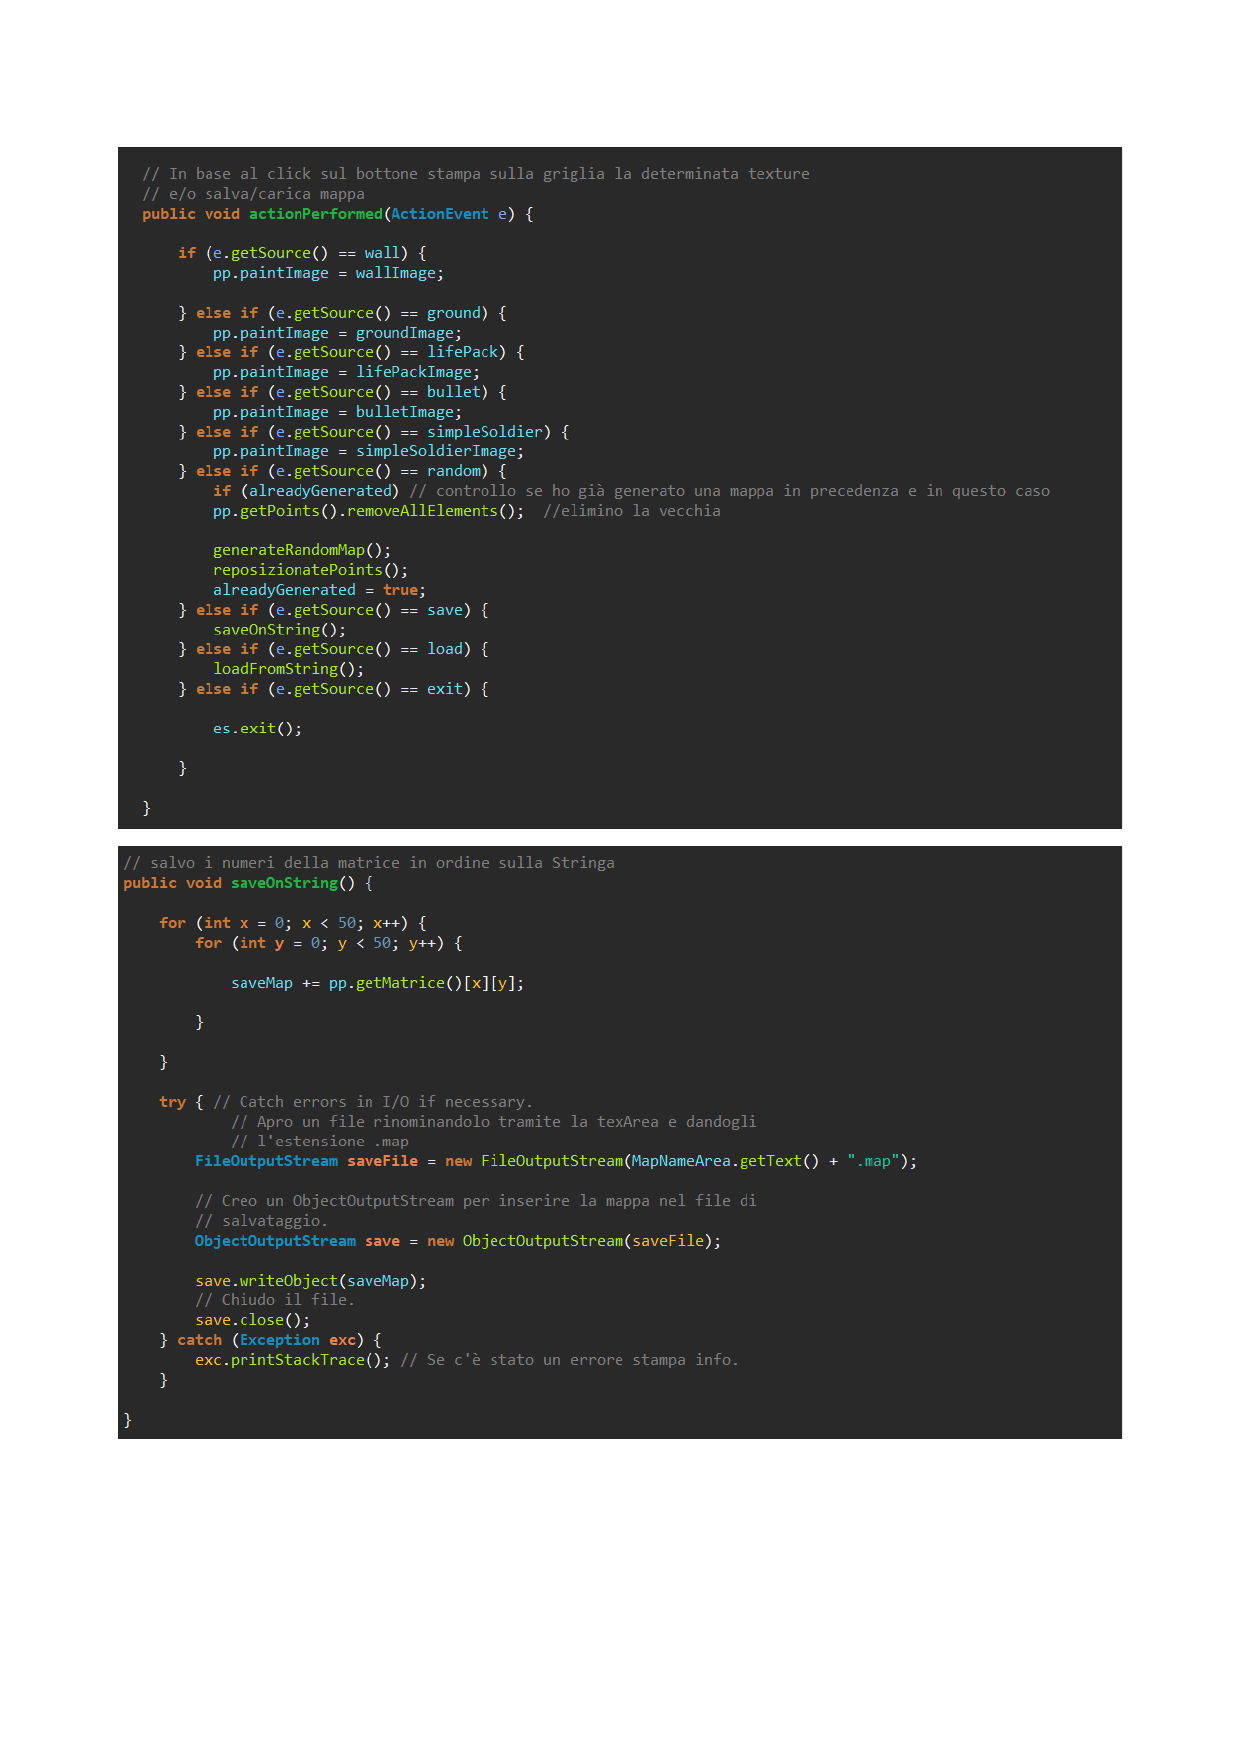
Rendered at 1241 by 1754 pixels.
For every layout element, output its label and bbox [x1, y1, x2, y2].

picture [118, 846, 1123, 1439]
picture [118, 147, 1123, 829]
